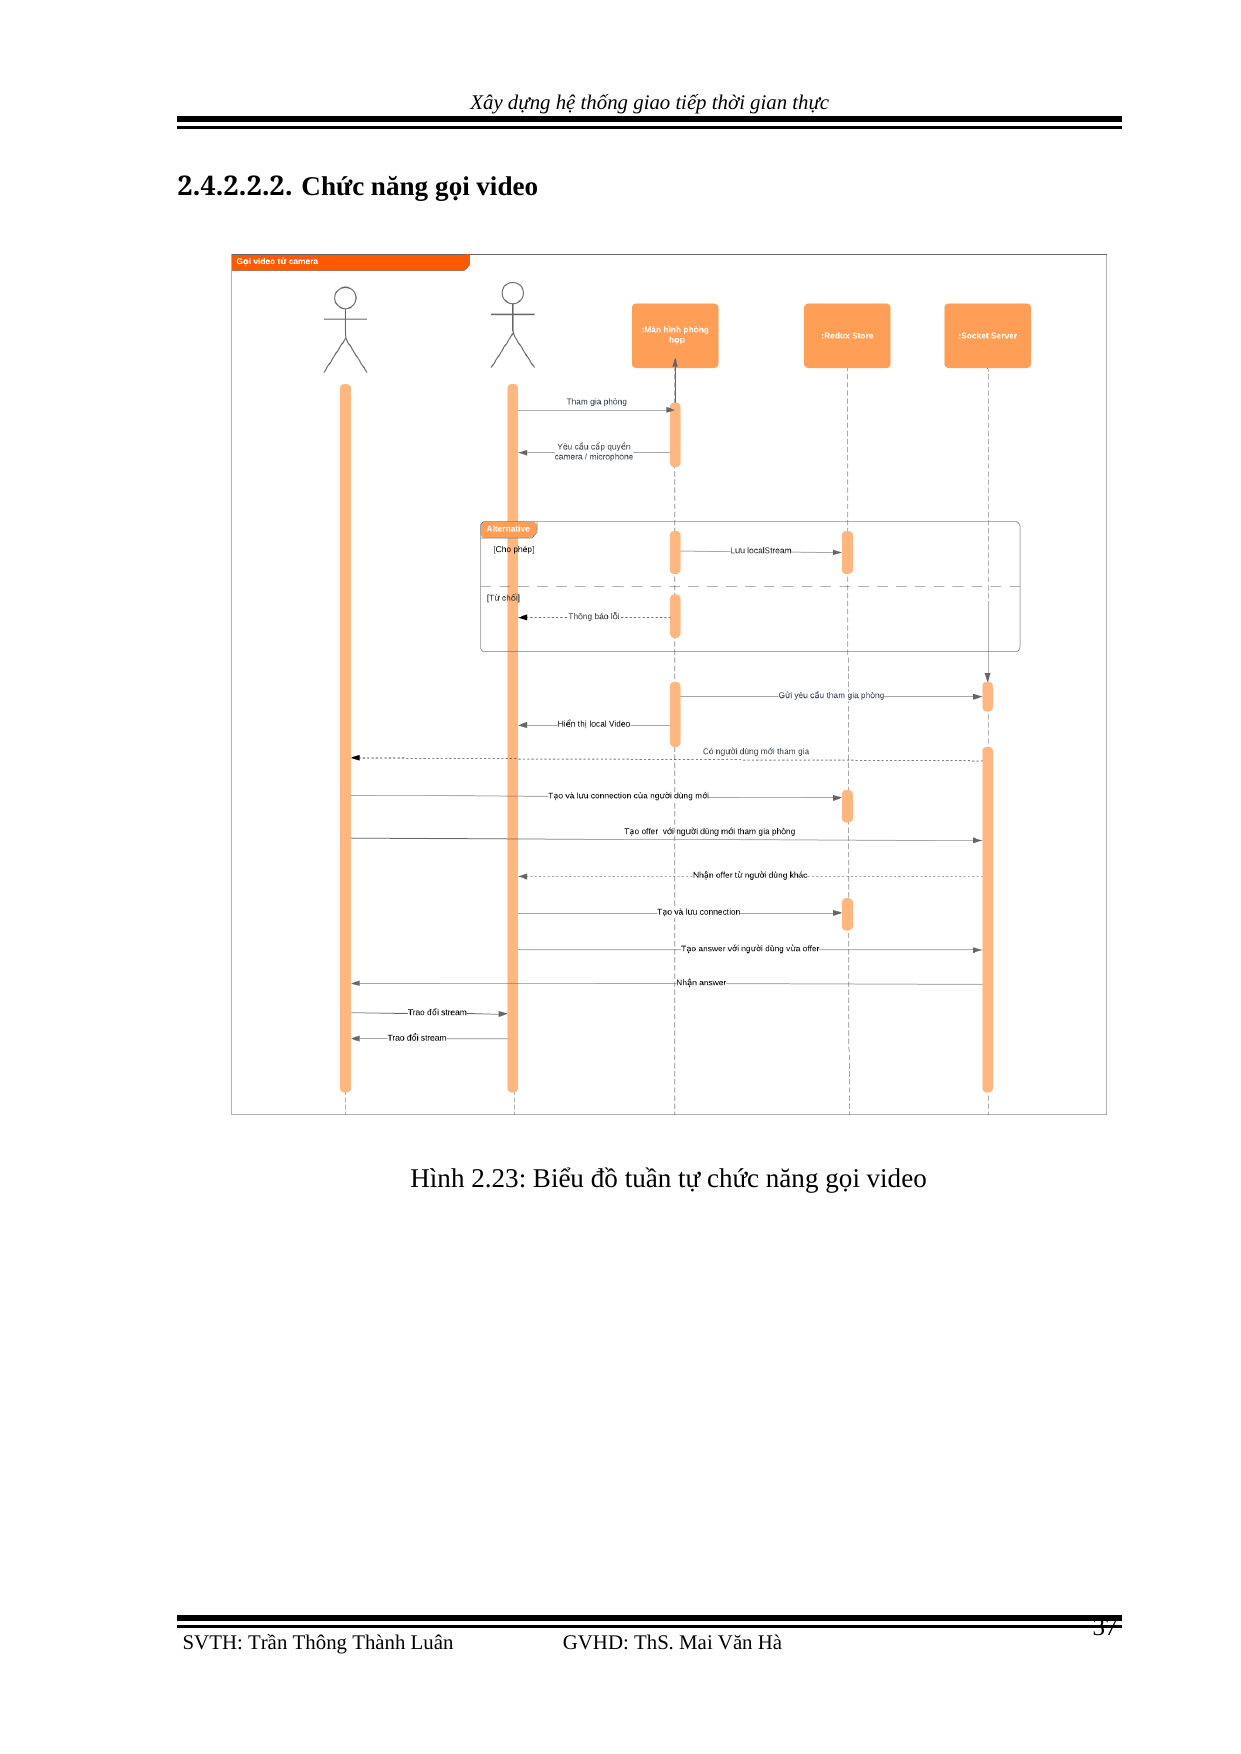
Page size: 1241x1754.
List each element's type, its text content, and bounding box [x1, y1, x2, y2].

picture [214, 235, 1130, 1134]
subtitle Chức năng gọi video [177, 166, 1122, 203]
